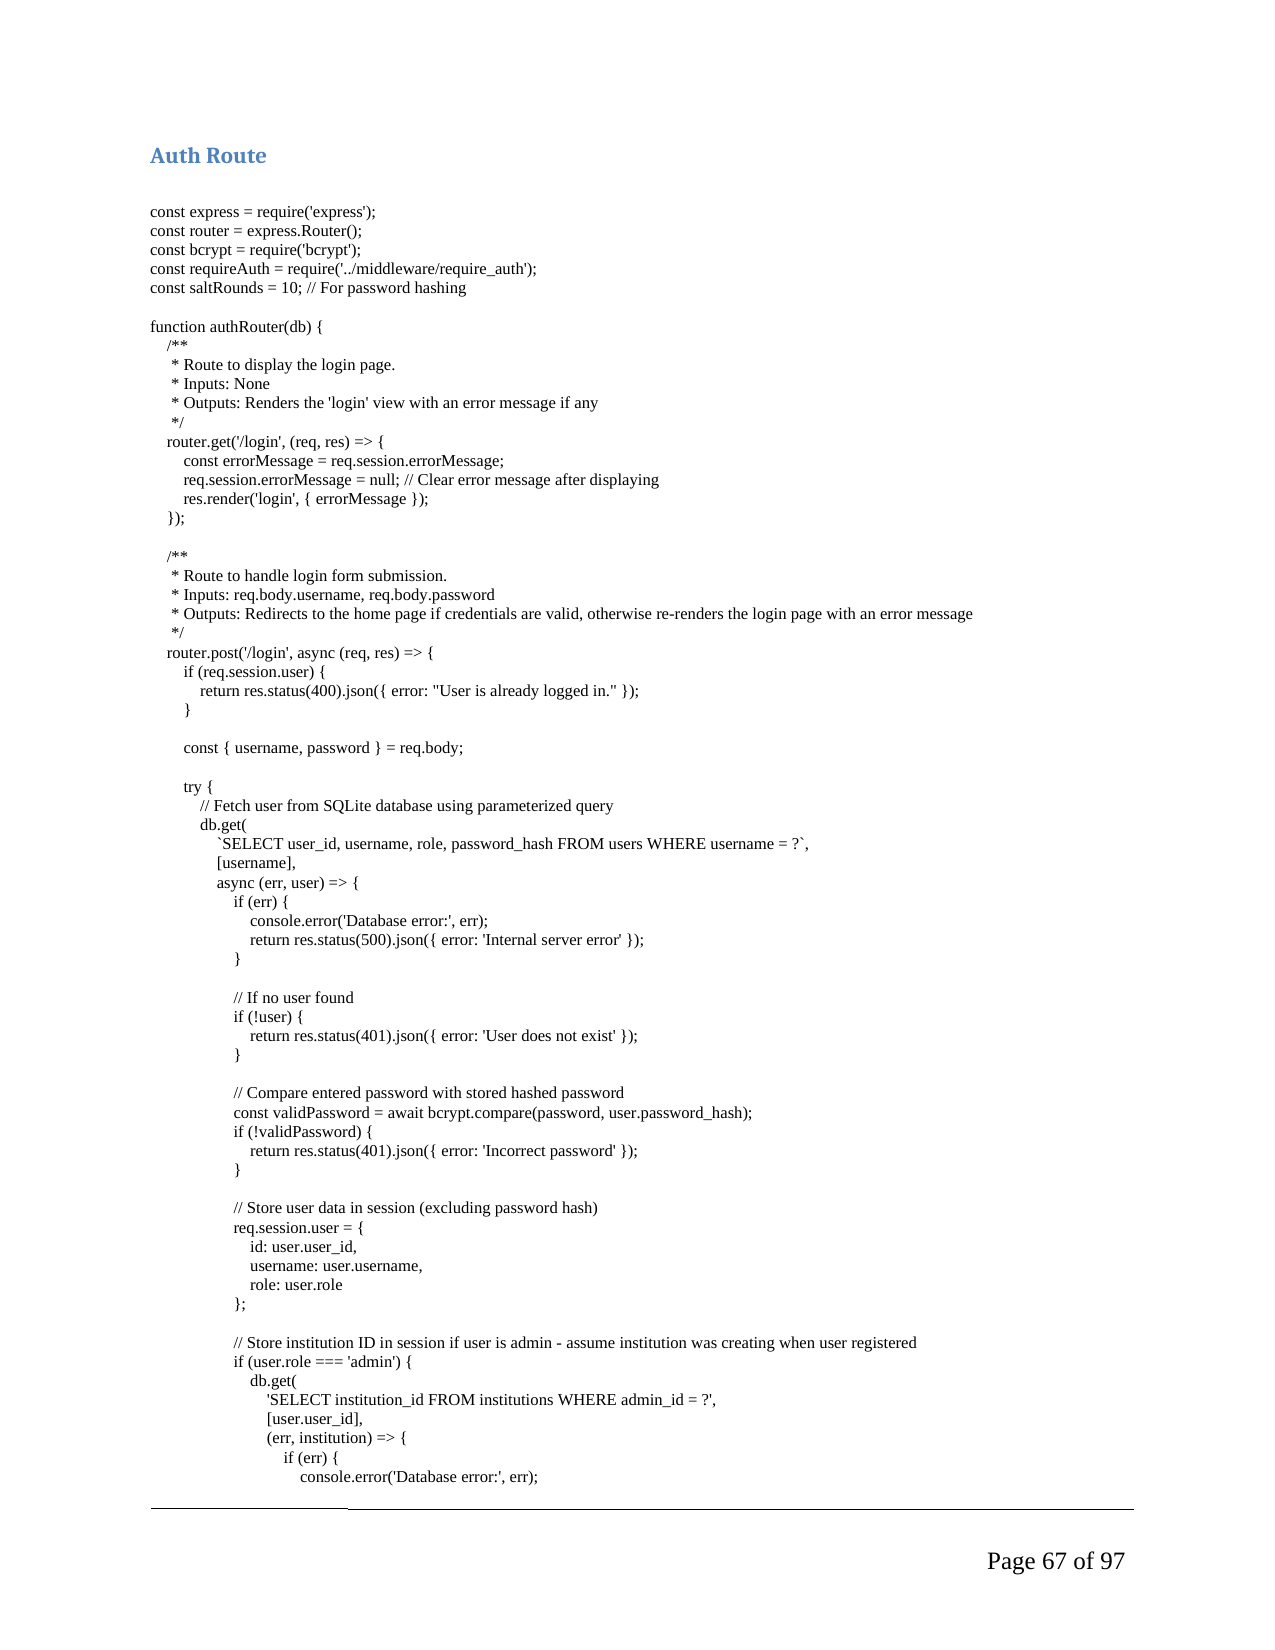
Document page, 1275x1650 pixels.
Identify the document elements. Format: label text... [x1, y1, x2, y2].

text return res.status(500).json({ error: 'Internal server error' }); [150, 930, 1125, 949]
text const errorMessage = req.session.errorMessage; [150, 451, 1125, 470]
text const bcrypt = require('bcrypt'); [150, 240, 1125, 259]
text const express = require('express'); [150, 202, 1125, 221]
text } [150, 1045, 1125, 1064]
text req.session.errorMessage = null; // Clear error message after displaying [150, 470, 1125, 489]
text } [150, 1160, 1125, 1179]
text */ [150, 412, 1125, 432]
text return res.status(401).json({ error: 'Incorrect password' }); [150, 1141, 1125, 1160]
text */ [150, 623, 1125, 642]
text role: user.role [150, 1275, 1125, 1294]
text if (user.role === 'admin') { [150, 1352, 1125, 1371]
text username: user.username, [150, 1256, 1125, 1275]
text const saltRounds = 10; // For password hashing [150, 278, 1125, 297]
text // If no user found [150, 987, 1125, 1007]
text const router = express.Router(); [150, 221, 1125, 240]
text console.error('Database error:', err); [150, 911, 1125, 930]
text // Store institution ID in session if user is admin - assume institution was creating when user registered [150, 1332, 1125, 1352]
text function authRouter(db) { [150, 317, 1125, 336]
text /** [150, 336, 1125, 355]
text db.get( [150, 815, 1125, 834]
text const { username, password } = req.body; [150, 738, 1125, 757]
text if (!validPassword) { [150, 1122, 1125, 1141]
text return res.status(400).json({ error: "User is already logged in." }); [150, 681, 1125, 700]
text } [150, 700, 1125, 719]
text id: user.user_id, [150, 1237, 1125, 1256]
text }; [150, 1294, 1125, 1313]
text const requireAuth = require('../middleware/require_auth'); [150, 259, 1125, 278]
text * Outputs: Renders the 'login' view with an error message if any [150, 393, 1125, 412]
text // Store user data in session (excluding password hash) [150, 1198, 1125, 1217]
text * Outputs: Redirects to the home page if credentials are valid, otherwise re-renders the login page with an error message [150, 604, 1125, 623]
text 'SELECT institution_id FROM institutions WHERE admin_id = ?', [150, 1390, 1125, 1409]
text res.render('login', { errorMessage }); [150, 489, 1125, 508]
text if (err) { [150, 1447, 1125, 1467]
text /** [150, 547, 1125, 566]
text // Fetch user from SQLite database using parameterized query [150, 796, 1125, 815]
text console.error('Database error:', err); [150, 1467, 1125, 1486]
text return res.status(401).json({ error: 'User does not exist' }); [150, 1026, 1125, 1045]
text const validPassword = await bcrypt.compare(password, user.password_hash); [150, 1102, 1125, 1122]
text router.post('/login', async (req, res) => { [150, 642, 1125, 662]
text } [150, 949, 1125, 968]
text db.get( [150, 1371, 1125, 1390]
text if (err) { [150, 892, 1125, 911]
text [user.user_id], [150, 1409, 1125, 1428]
text (err, institution) => { [150, 1428, 1125, 1447]
text // Compare entered password with stored hashed password [150, 1083, 1125, 1102]
text async (err, user) => { [150, 872, 1125, 892]
text [username], [150, 853, 1125, 872]
subtitle Auth Route [150, 143, 1125, 169]
text * Inputs: None [150, 374, 1125, 393]
text `SELECT user_id, username, role, password_hash FROM users WHERE username = ?`, [150, 834, 1125, 853]
text if (!user) { [150, 1007, 1125, 1026]
text router.get('/login', (req, res) => { [150, 432, 1125, 451]
text req.session.user = { [150, 1217, 1125, 1237]
text * Route to display the login page. [150, 355, 1125, 374]
text * Route to handle login form submission. [150, 566, 1125, 585]
text try { [150, 777, 1125, 796]
text }); [150, 508, 1125, 527]
text * Inputs: req.body.username, req.body.password [150, 585, 1125, 604]
text if (req.session.user) { [150, 662, 1125, 681]
